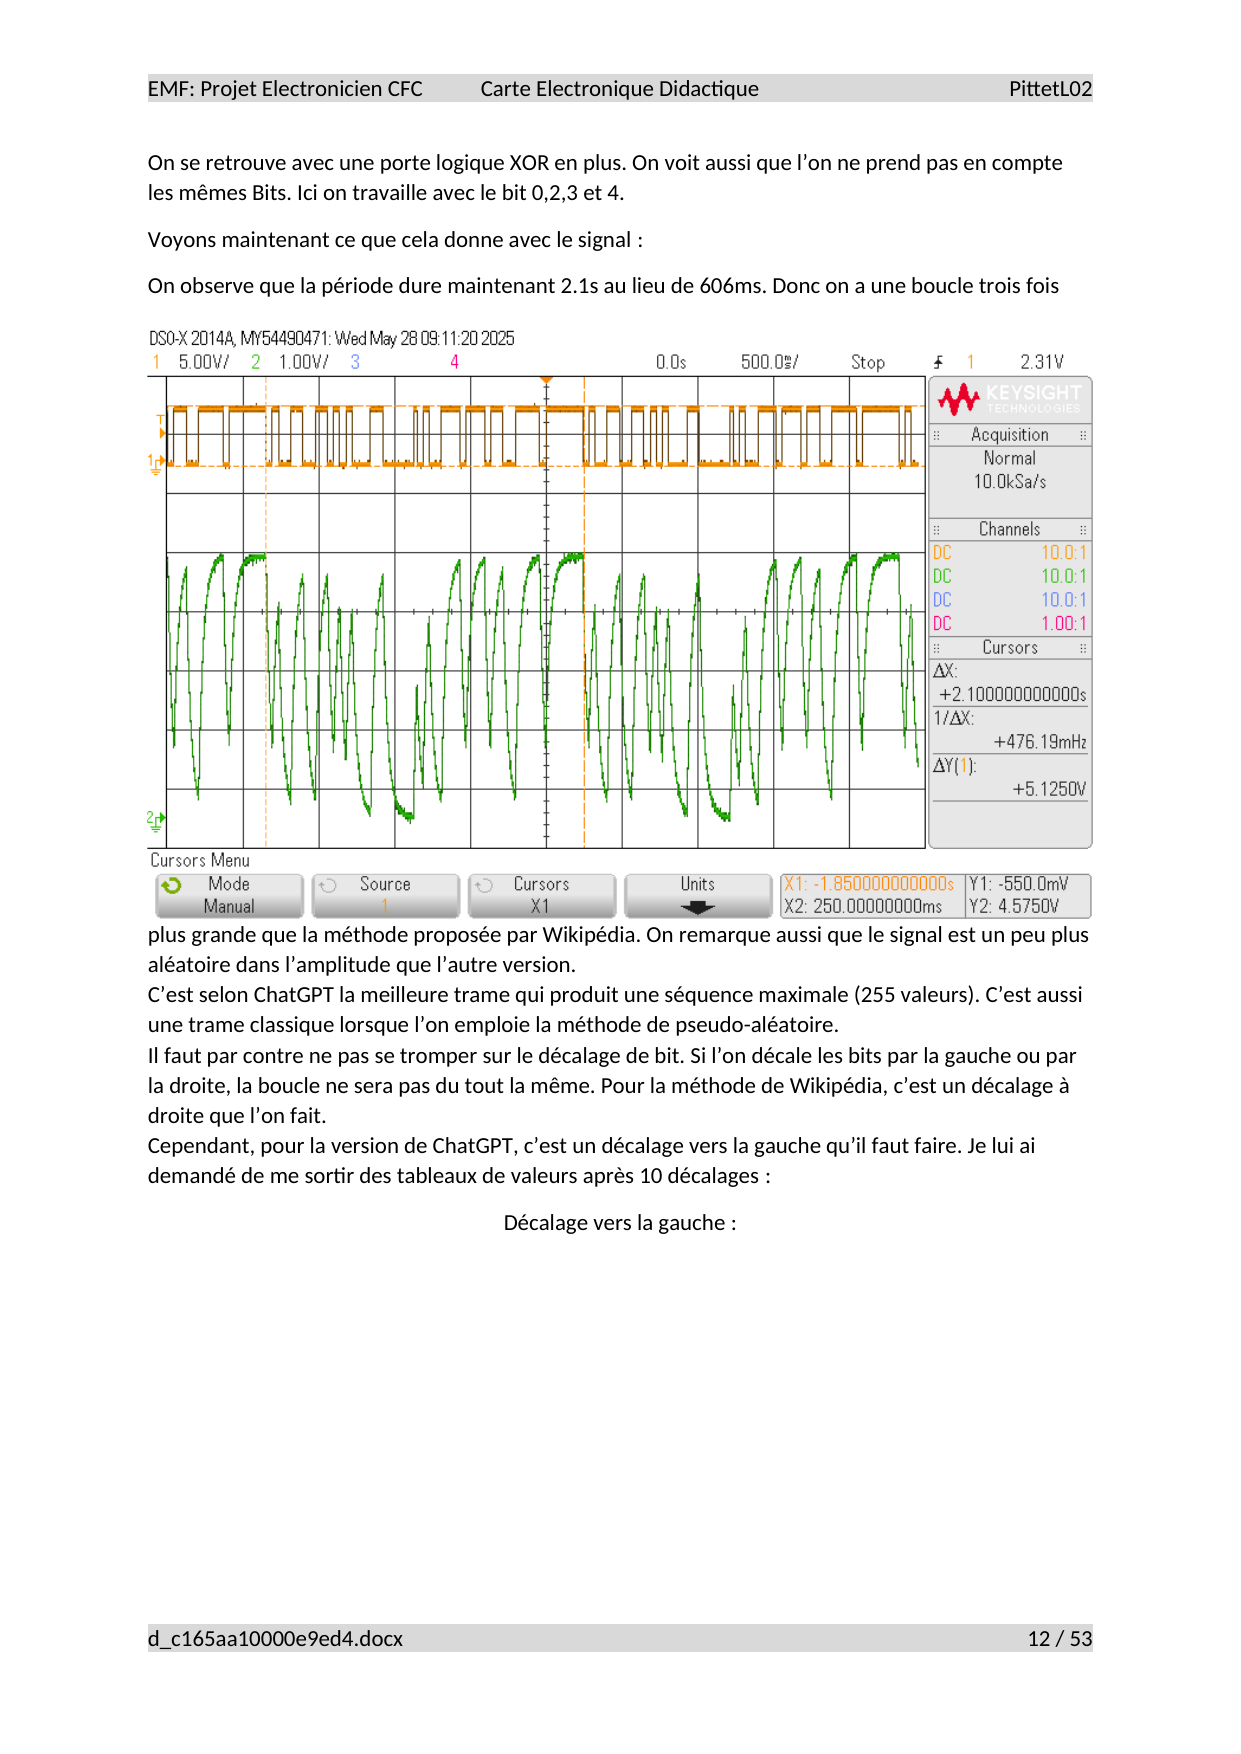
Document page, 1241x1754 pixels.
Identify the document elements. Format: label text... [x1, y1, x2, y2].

text Voyons maintenant ce que cela donne avec le signal : [148, 225, 1093, 253]
picture [147, 326, 1094, 920]
text On se retrouve avec une porte logique XOR en plus. On voit aussi que l’on ne prend pas en compte les mêmes Bits. Ici on travaille avec le bit 0,2,3 et 4. [148, 148, 1093, 206]
text On observe que la période dure maintenant 2.1s au lieu de 606ms. Donc on a une boucle trois fois plus grande que la méthode proposée par Wikipédia. On remarque aussi que le signal est un peu plus aléatoire dans l’amplitude que l’autre version. C’est selon ChatGPT la meilleure trame qui produit une séquence maximale (255 valeurs). C’est aussi une trame classique lorsque l’on emploie la méthode de pseudo-aléatoire. Il faut par contre ne pas se tromper sur le décalage de bit. Si l’on décale les bits par la gauche ou par la droite, la boucle ne sera pas du tout la même. Pour la méthode de Wikipédia, c’est un décalage à droite que l’on fait. Cependant, pour la version de ChatGPT, c’est un décalage vers la gauche qu’il faut faire. Je lui ai demandé de me sortir des tableaux de valeurs après 10 décalages : [148, 920, 1093, 1189]
text On observe que la période dure maintenant 2.1s au lieu de 606ms. Donc on a une boucle trois fois plus grande que la méthode proposée par Wikipédia. On remarque aussi que le signal est un peu plus aléatoire dans l’amplitude que l’autre version. C’est selon ChatGPT la meilleure trame qui produit une séquence maximale (255 valeurs). C’est aussi une trame classique lorsque l’on emploie la méthode de pseudo-aléatoire. Il faut par contre ne pas se tromper sur le décalage de bit. Si l’on décale les bits par la gauche ou par la droite, la boucle ne sera pas du tout la même. Pour la méthode de Wikipédia, c’est un décalage à droite que l’on fait. Cependant, pour la version de ChatGPT, c’est un décalage vers la gauche qu’il faut faire. Je lui ai demandé de me sortir des tableaux de valeurs après 10 décalages : [148, 272, 1093, 326]
text Décalage vers la gauche : [148, 1208, 1093, 1236]
